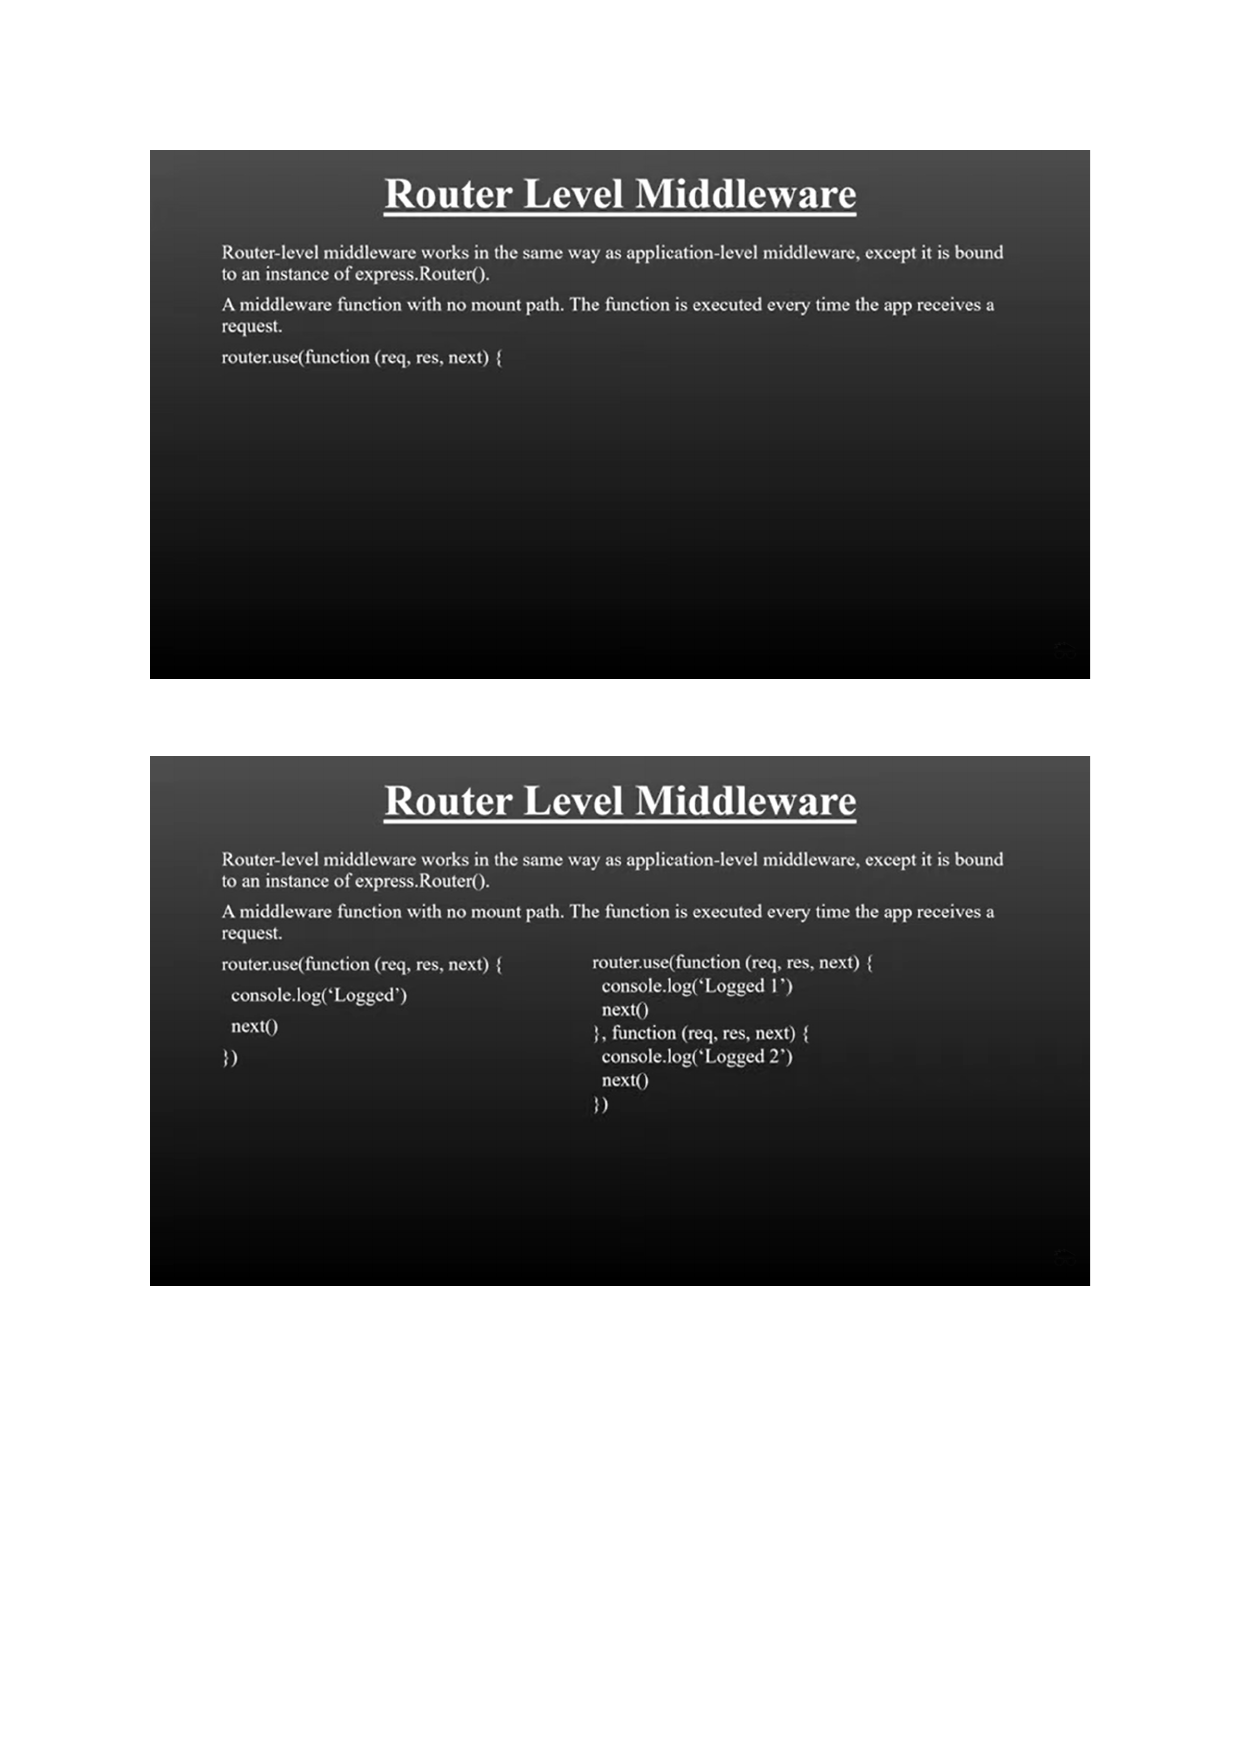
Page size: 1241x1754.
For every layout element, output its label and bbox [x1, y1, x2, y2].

picture [150, 150, 1091, 679]
picture [150, 756, 1091, 1286]
